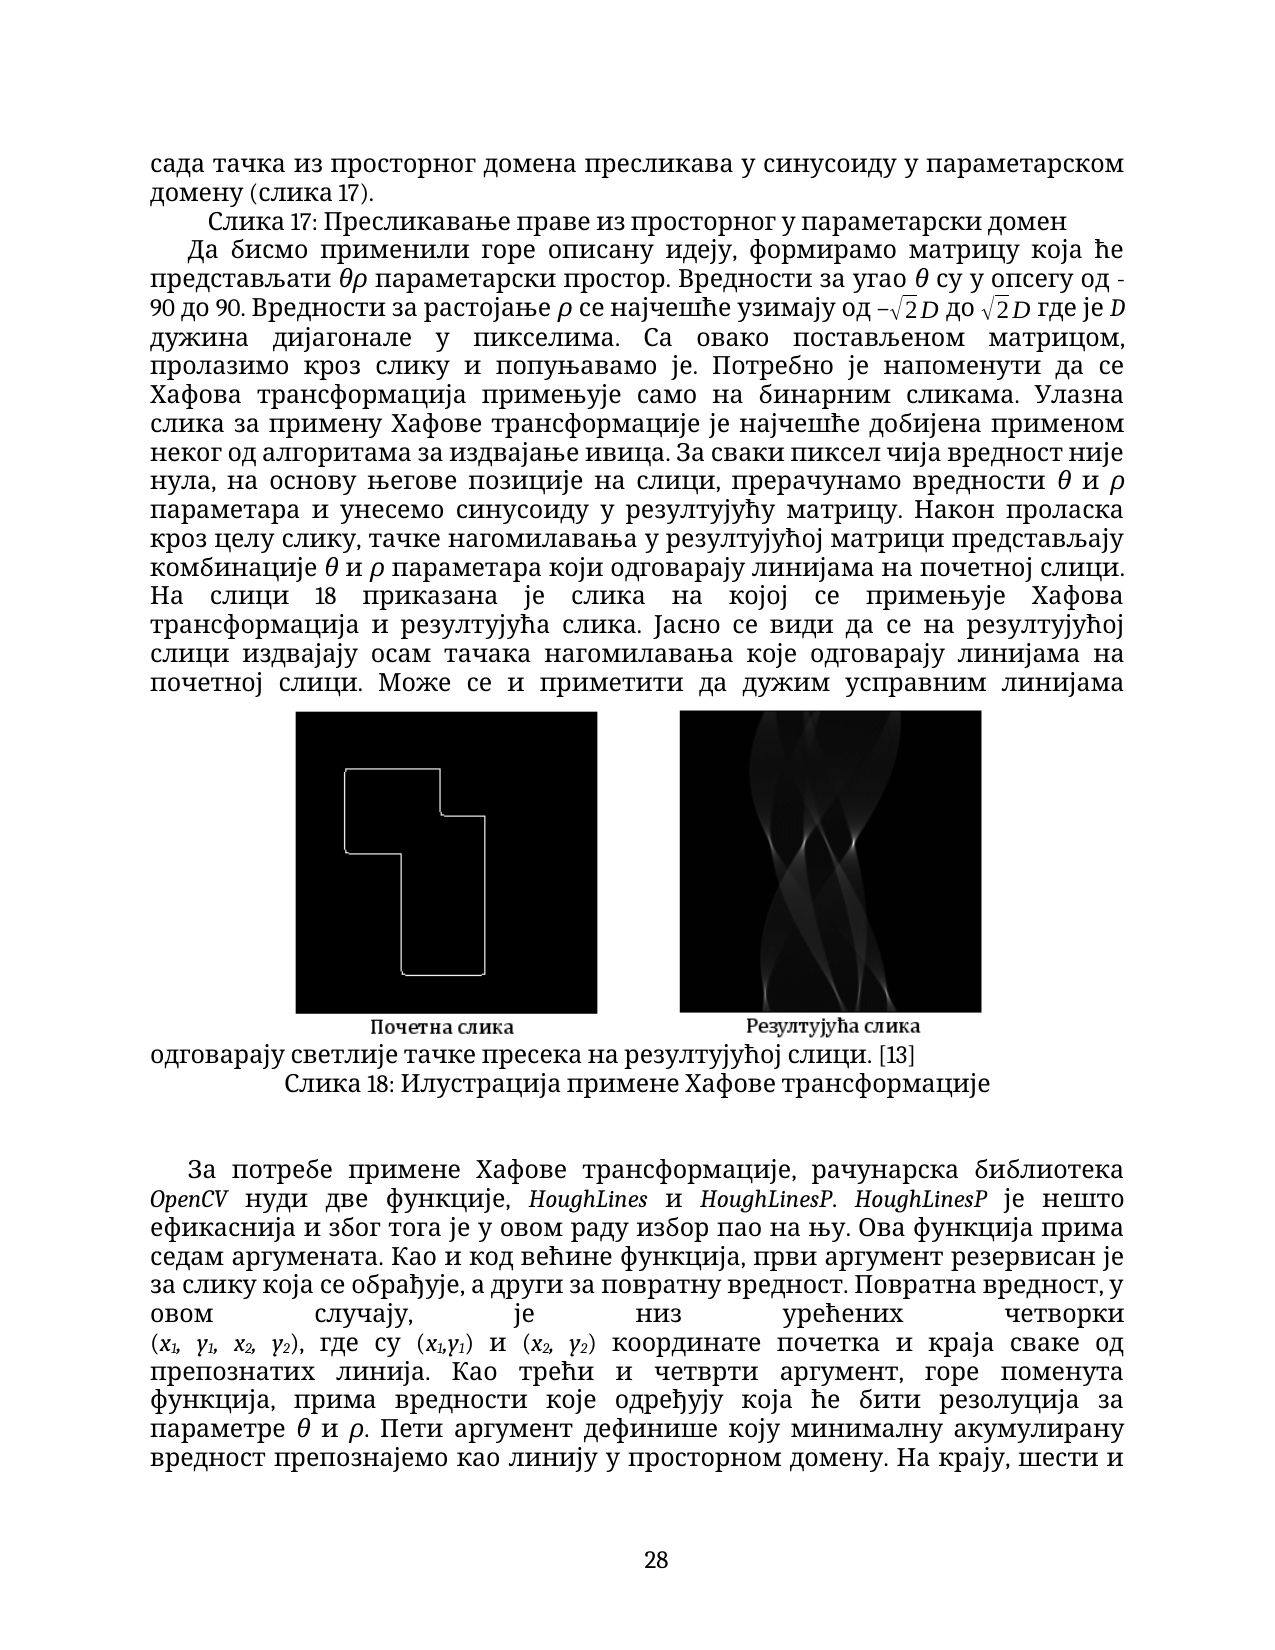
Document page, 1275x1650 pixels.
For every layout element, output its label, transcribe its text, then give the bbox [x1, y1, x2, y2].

picture [284, 700, 991, 1042]
title Слика 17: Пресликавање праве из просторног у параметарски домен [150, 207, 1125, 236]
title Слика 18: Илустрација примене Хафове трансформације [150, 1070, 1125, 1099]
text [150, 1156, 1125, 1472]
